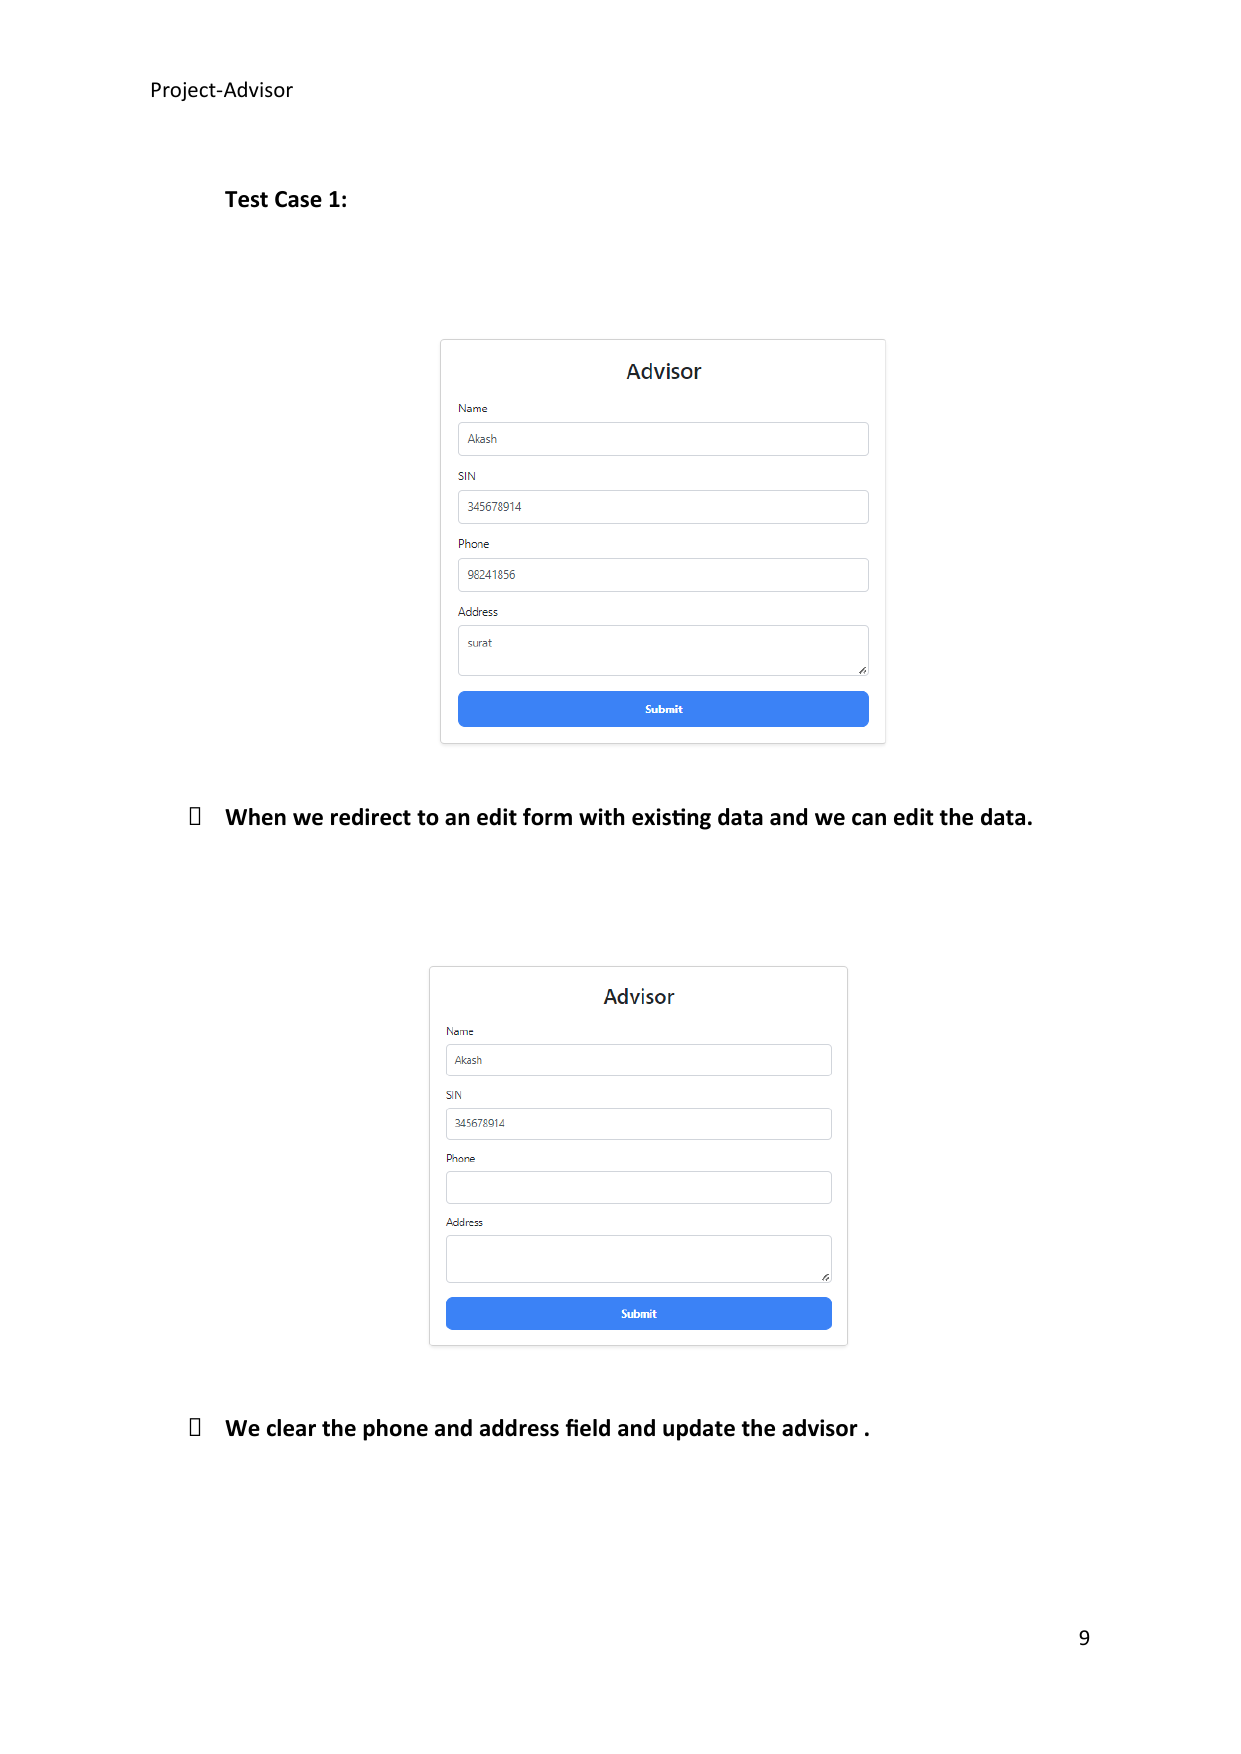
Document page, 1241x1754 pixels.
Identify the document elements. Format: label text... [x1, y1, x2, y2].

picture [409, 281, 907, 754]
list When we redirect to an edit form with existing data and we can edit the data. [187, 789, 1090, 840]
picture [388, 910, 927, 1397]
list We clear the phone and address field and update the advisor . [187, 1399, 1090, 1450]
text Test Case 1: [225, 183, 1090, 213]
